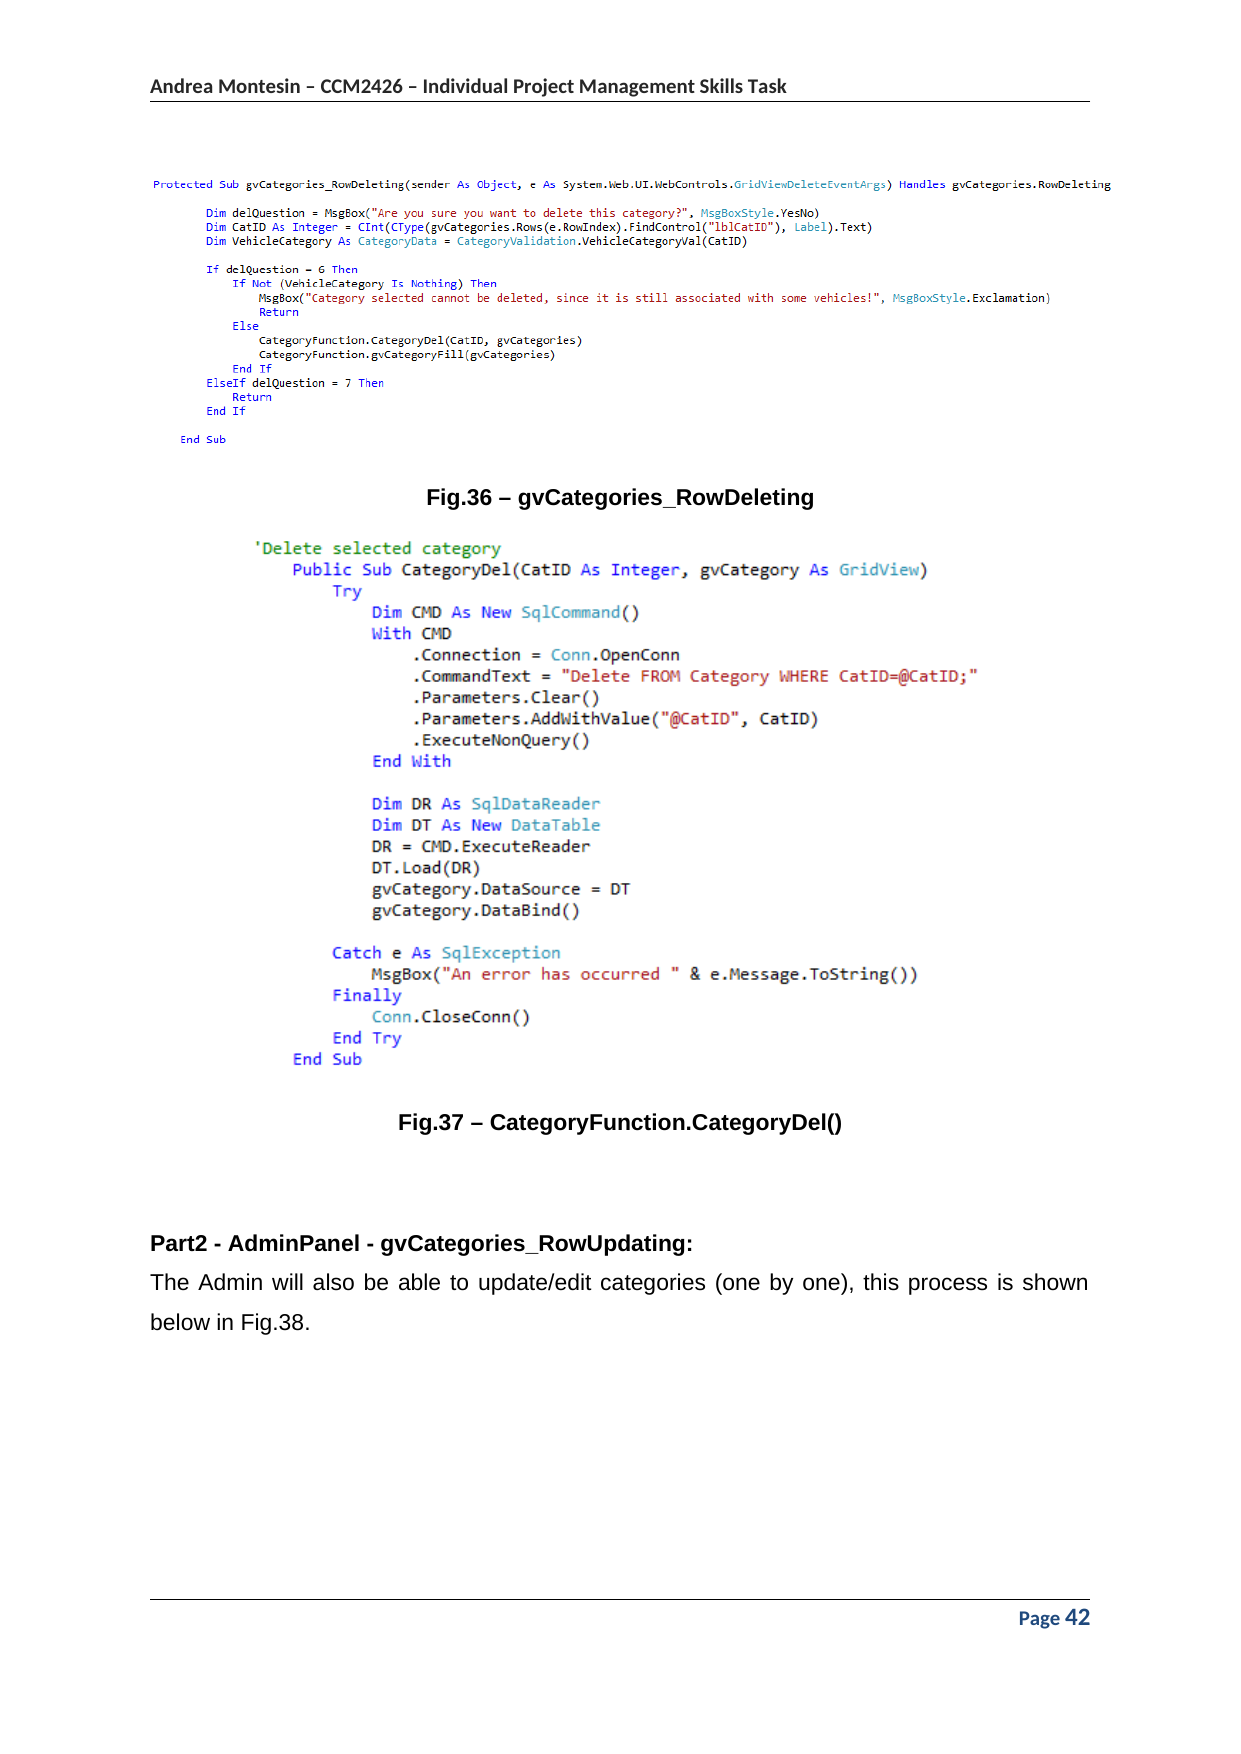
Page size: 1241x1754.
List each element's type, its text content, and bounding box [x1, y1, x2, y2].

text The Admin will also be able to update/edit categories (one by one), this process is shown below in Fig.38. [150, 1269, 1090, 1335]
subtitle Part2 - AdminPanel - gvCategories_RowUpdating: [150, 1229, 1090, 1256]
picture [250, 523, 990, 1075]
subtitle Fig.37 – CategoryFunction.CategoryDel() [150, 1109, 1090, 1135]
picture [150, 150, 1117, 451]
subtitle Fig.36 – gvCategories_RowDeleting [150, 484, 1090, 510]
